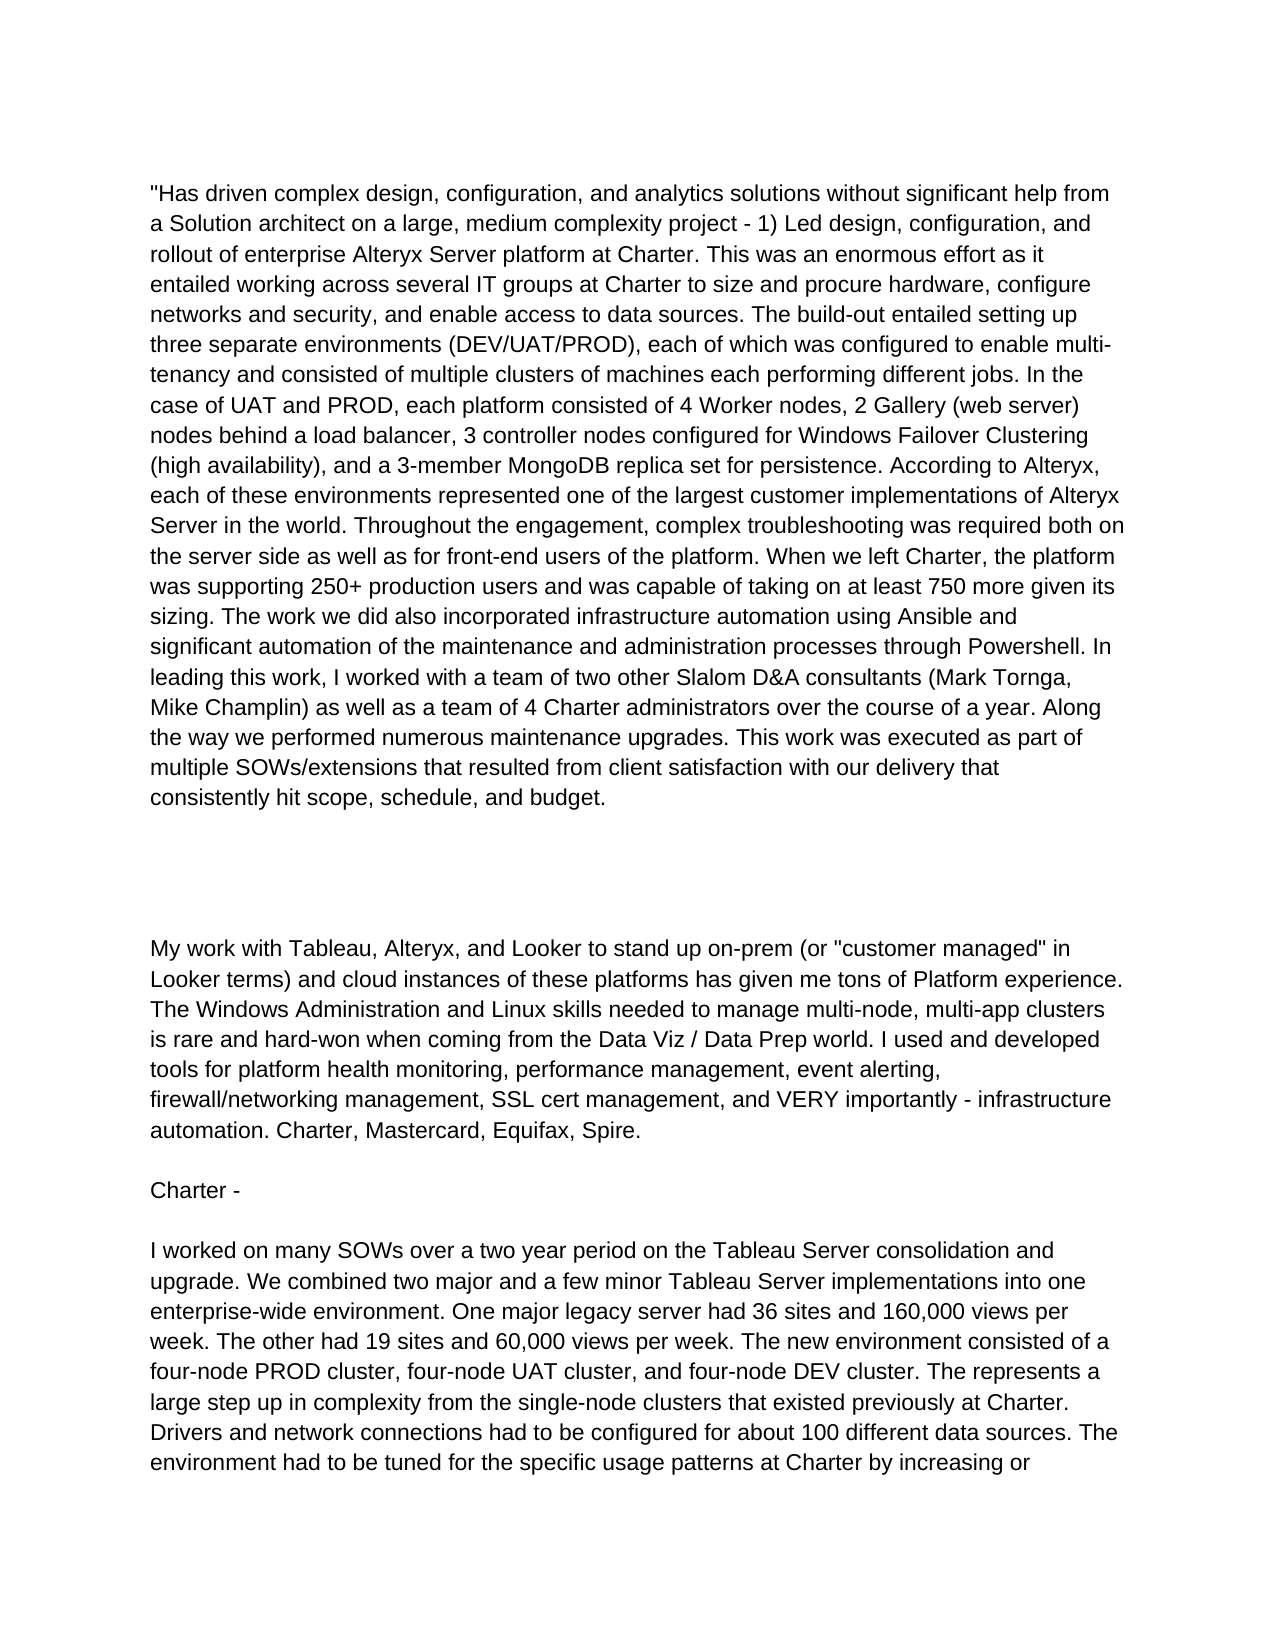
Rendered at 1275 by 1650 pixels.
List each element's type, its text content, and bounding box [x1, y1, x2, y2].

text My work with Tableau, Alteryx, and Looker to stand up on-prem (or "customer managed" in Looker terms) and cloud instances of these platforms has given me tons of Platform experience. The Windows Administration and Linux skills needed to manage multi-node, multi-app clusters is rare and hard-won when coming from the Data Viz / Data Prep world. I used and developed tools for platform health monitoring, performance management, event alerting, firewall/networking management, SSL cert management, and VERY importantly - infrastructure automation. Charter, Mastercard, Equifax, Spire. [150, 935, 1125, 1143]
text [150, 1237, 1125, 1475]
text "Has driven complex design, configuration, and analytics solutions without significant help from a Solution architect on a large, medium complexity project - 1) Led design, configuration, and rollout of enterprise Alteryx Server platform at Charter. This was an enormous effort as it entailed working across several IT groups at Charter to size and procure hardware, configure networks and security, and enable access to data sources. The build-out entailed setting up three separate environments (DEV/UAT/PROD), each of which was configured to enable multi-tenancy and consisted of multiple clusters of machines each performing different jobs. In the case of UAT and PROD, each platform consisted of 4 Worker nodes, 2 Gallery (web server) nodes behind a load balancer, 3 controller nodes configured for Windows Failover Clustering (high availability), and a 3-member MongoDB replica set for persistence. According to Alteryx, each of these environments represented one of the largest customer implementations of Alteryx Server in the world. Throughout the engagement, complex troubleshooting was required both on the server side as well as for front-end users of the platform. When we left Charter, the platform was supporting 250+ production users and was capable of taking on at least 750 more given its sizing. The work we did also incorporated infrastructure automation using Ansible and significant automation of the maintenance and administration processes through Powershell. In leading this work, I worked with a team of two other Slalom D&A consultants (Mark Tornga, Mike Champlin) as well as a team of 4 Charter administrators over the course of a year. Along the way we performed numerous maintenance upgrades. This work was executed as part of multiple SOWs/extensions that resulted from client satisfaction with our delivery that consistently hit scope, schedule, and budget. [150, 180, 1125, 811]
text Charter - [150, 1177, 1125, 1203]
